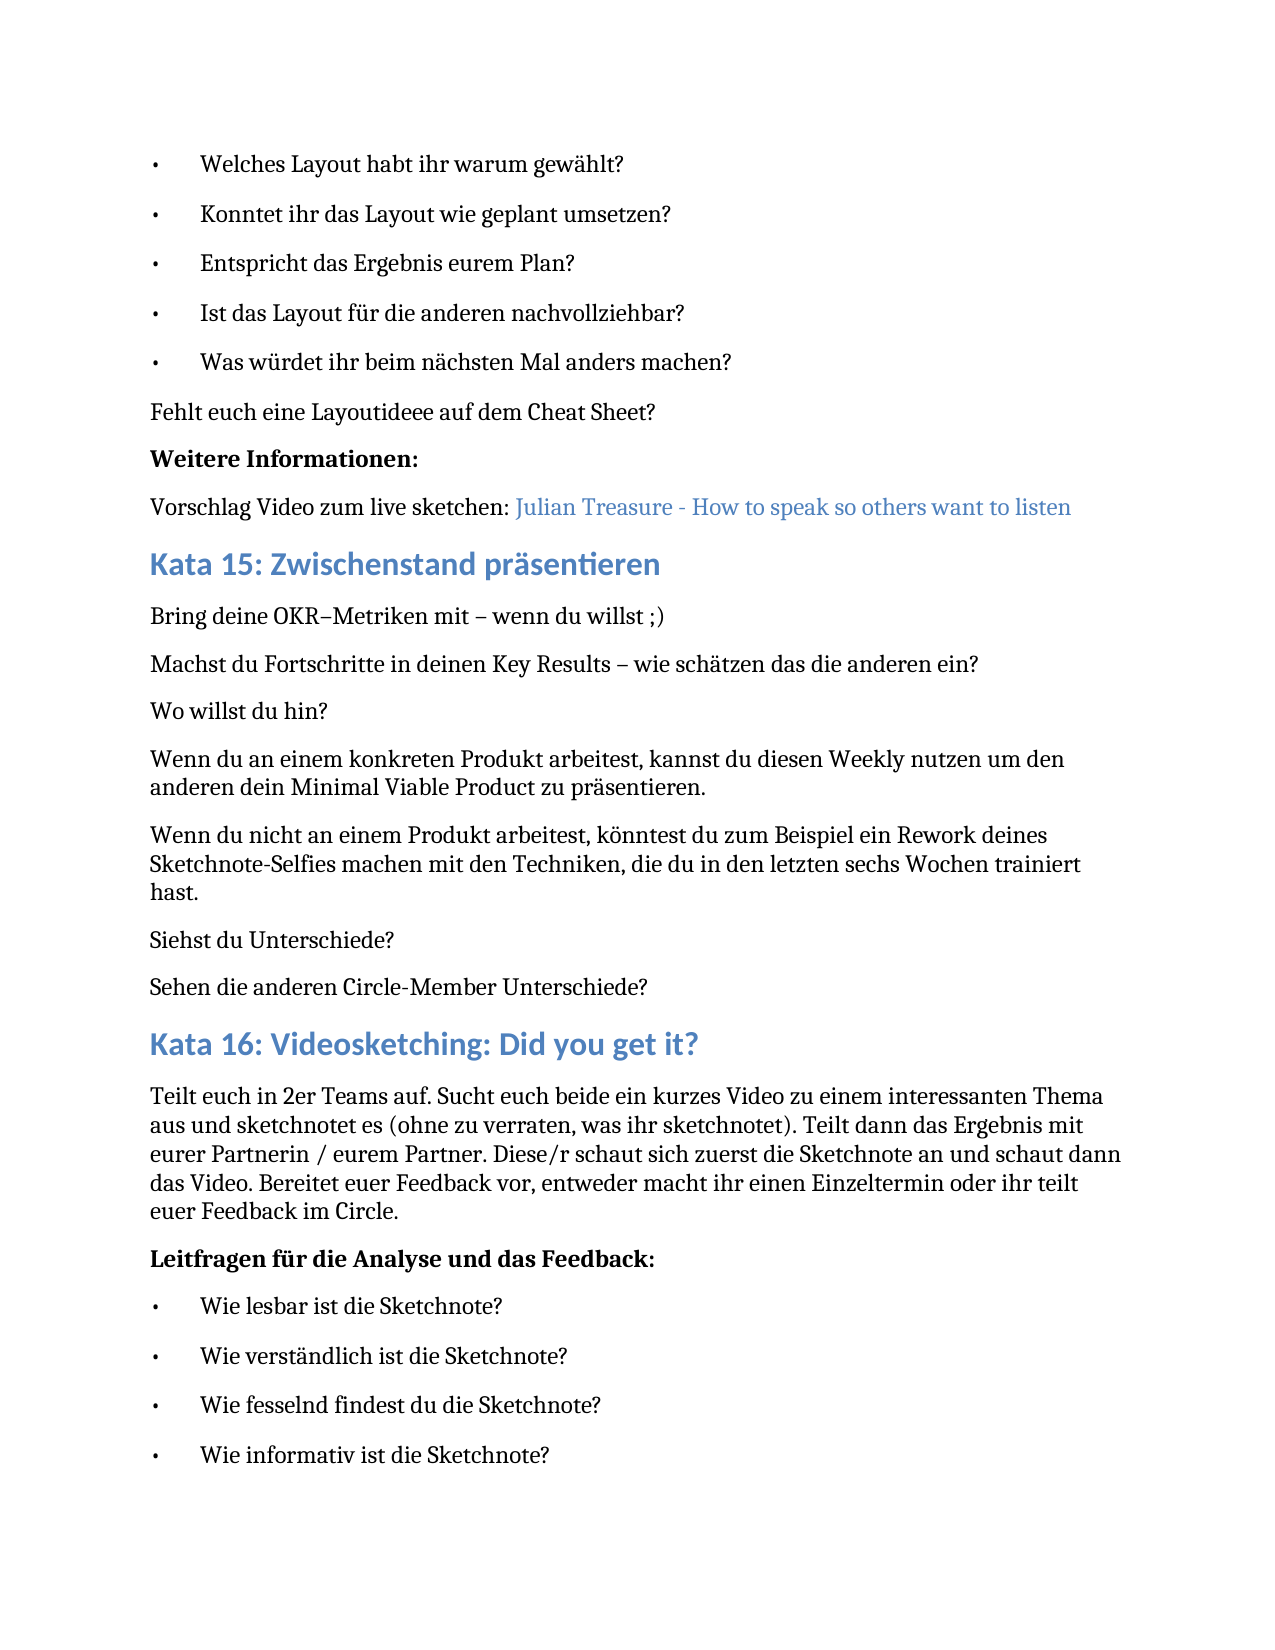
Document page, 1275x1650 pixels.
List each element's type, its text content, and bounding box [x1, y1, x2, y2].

text Bring deine OKR–Metriken mit – wenn du willst ;) [150, 602, 1125, 631]
list Ist das Layout für die anderen nachvollziehbar? [150, 299, 1125, 327]
list Konntet ihr das Layout wie geplant umsetzen? [150, 199, 1125, 228]
text Leitfragen für die Analyse und das Feedback: [150, 1245, 1125, 1273]
text Sehen die anderen Circle-Member Unterschiede? [150, 973, 1125, 1002]
subtitle Kata 16: Videosketching: Did you get it? [150, 1023, 1125, 1063]
text Siehst du Unterschiede? [150, 926, 1125, 954]
list Welches Layout habt ihr warum gewählt? [150, 150, 1125, 179]
list Entspricht das Ergebnis eurem Plan? [150, 249, 1125, 278]
list Wie fesselnd findest du die Sketchnote? [150, 1391, 1125, 1420]
text Wenn du an einem konkreten Produkt arbeitest, kannst du diesen Weekly nutzen um den anderen dein Minimal Viable Product zu präsentieren. [150, 744, 1125, 802]
text Fehlt euch eine Layoutideee auf dem Cheat Sheet? [150, 398, 1125, 427]
list Wie lesbar ist die Sketchnote? [150, 1292, 1125, 1321]
text Weitere Informationen: [150, 445, 1125, 474]
subtitle Kata 15: Zwischenstand präsentieren [150, 542, 1125, 583]
text Machst du Fortschritte in deinen Key Results – wie schätzen das die anderen ein? [150, 649, 1125, 678]
text Teilt euch in 2er Teams auf. Sucht euch beide ein kurzes Video zu einem interessanten Thema aus und sketchnotet es (ohne zu verraten, was ihr sketchnotet). Teilt dann das Ergebnis mit eurer Partnerin / eurem Partner. Diese/r schaut sich zuerst die Sketchnote an und schaut dann das Video. Bereitet euer Feedback vor, entweder macht ihr einen Einzeltermin oder ihr teilt euer Feedback im Circle. [150, 1082, 1125, 1226]
list Wie informativ ist die Sketchnote? [150, 1441, 1125, 1470]
text Wenn du nicht an einem Produkt arbeitest, könntest du zum Beispiel ein Rework deines Sketchnote-Selfies machen mit den Techniken, die du in den letzten sechs Wochen trainiert hast. [150, 821, 1125, 907]
text Vorschlag Video zum live sketchen: Julian Treasure - How to speak so others want to listen [150, 493, 1125, 522]
list Was würdet ihr beim nächsten Mal anders machen? [150, 348, 1125, 377]
list Wie verständlich ist die Sketchnote? [150, 1342, 1125, 1371]
text Wo willst du hin? [150, 697, 1125, 726]
